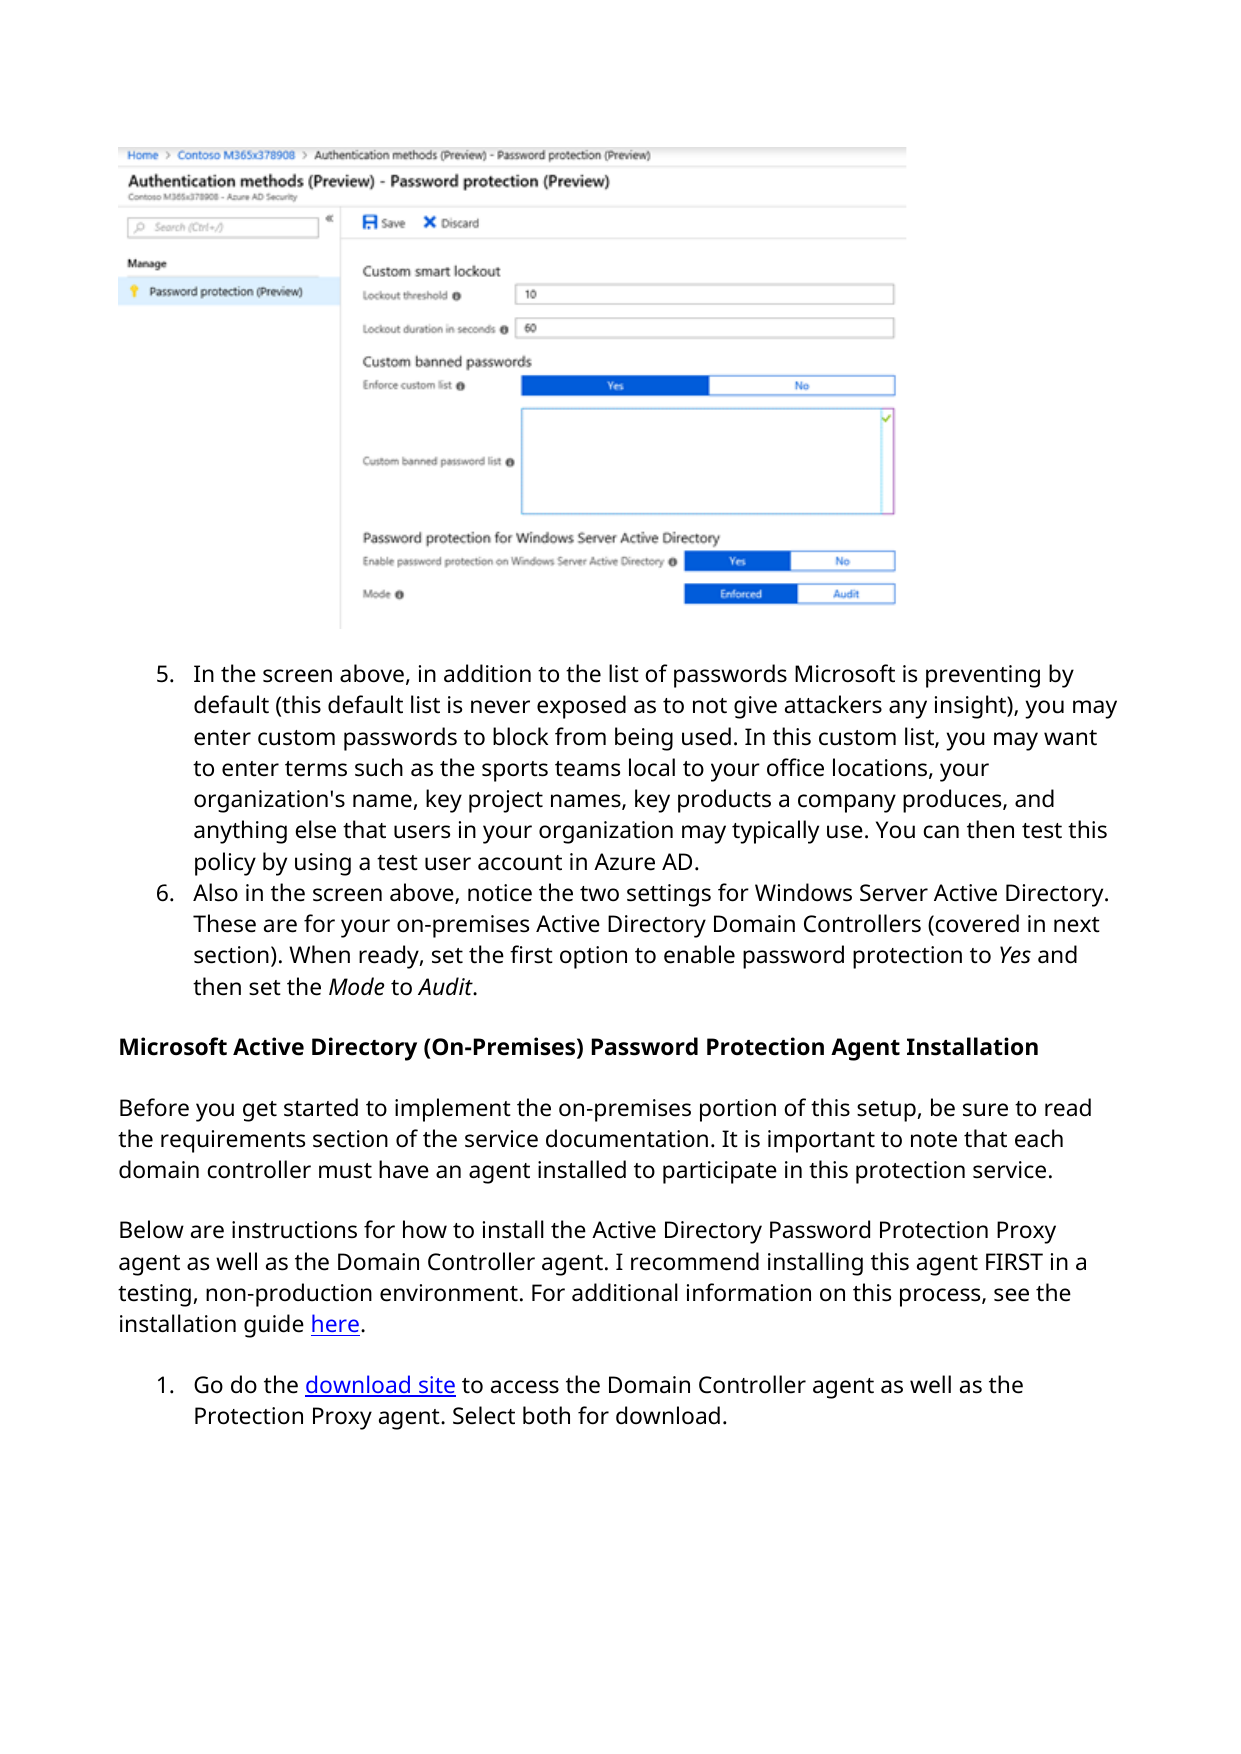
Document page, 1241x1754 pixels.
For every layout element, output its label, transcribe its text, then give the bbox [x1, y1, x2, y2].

text Below are instructions for how to install the Active Directory Password Protection Proxy agent as well as the Domain Controller agent. I recommend installing this agent FIRST in a testing, non-production environment. For additional information on this process, see the installation guide here. [118, 1214, 1122, 1339]
list In the screen above, in addition to the list of passwords Microsoft is preventing by default (this default list is never exposed as to not give attackers any insight), you may enter custom passwords to block from being used. In this custom list, you may want to enter terms such as the sports teams local to your office locations, your organization's name, key project names, key products a company produces, and anything else that users in your organization may typically use. You can then test this policy by using a test user account in Azure AD. [156, 658, 1122, 877]
list Go do the download site to access the Domain Controller agent as well as the Protection Proxy agent. Select both for download. [156, 1368, 1122, 1431]
list Also in the screen above, notice the two settings for Windows Server Active Directory. These are for your on-premises Active Directory Domain Controllers (covered in next section). When ready, set the first option to enable password protection to Yes and then set the Mode to Audit. [156, 877, 1122, 1002]
picture [118, 147, 907, 629]
text Microsoft Active Directory (On-Premises) Password Protection Agent Installation [118, 1031, 1122, 1062]
text Before you get started to implement the on-premises portion of this setup, be sure to read the requirements section of the service documentation. It is important to note that each domain controller must have an agent installed to participate in this protection service. [118, 1091, 1122, 1185]
